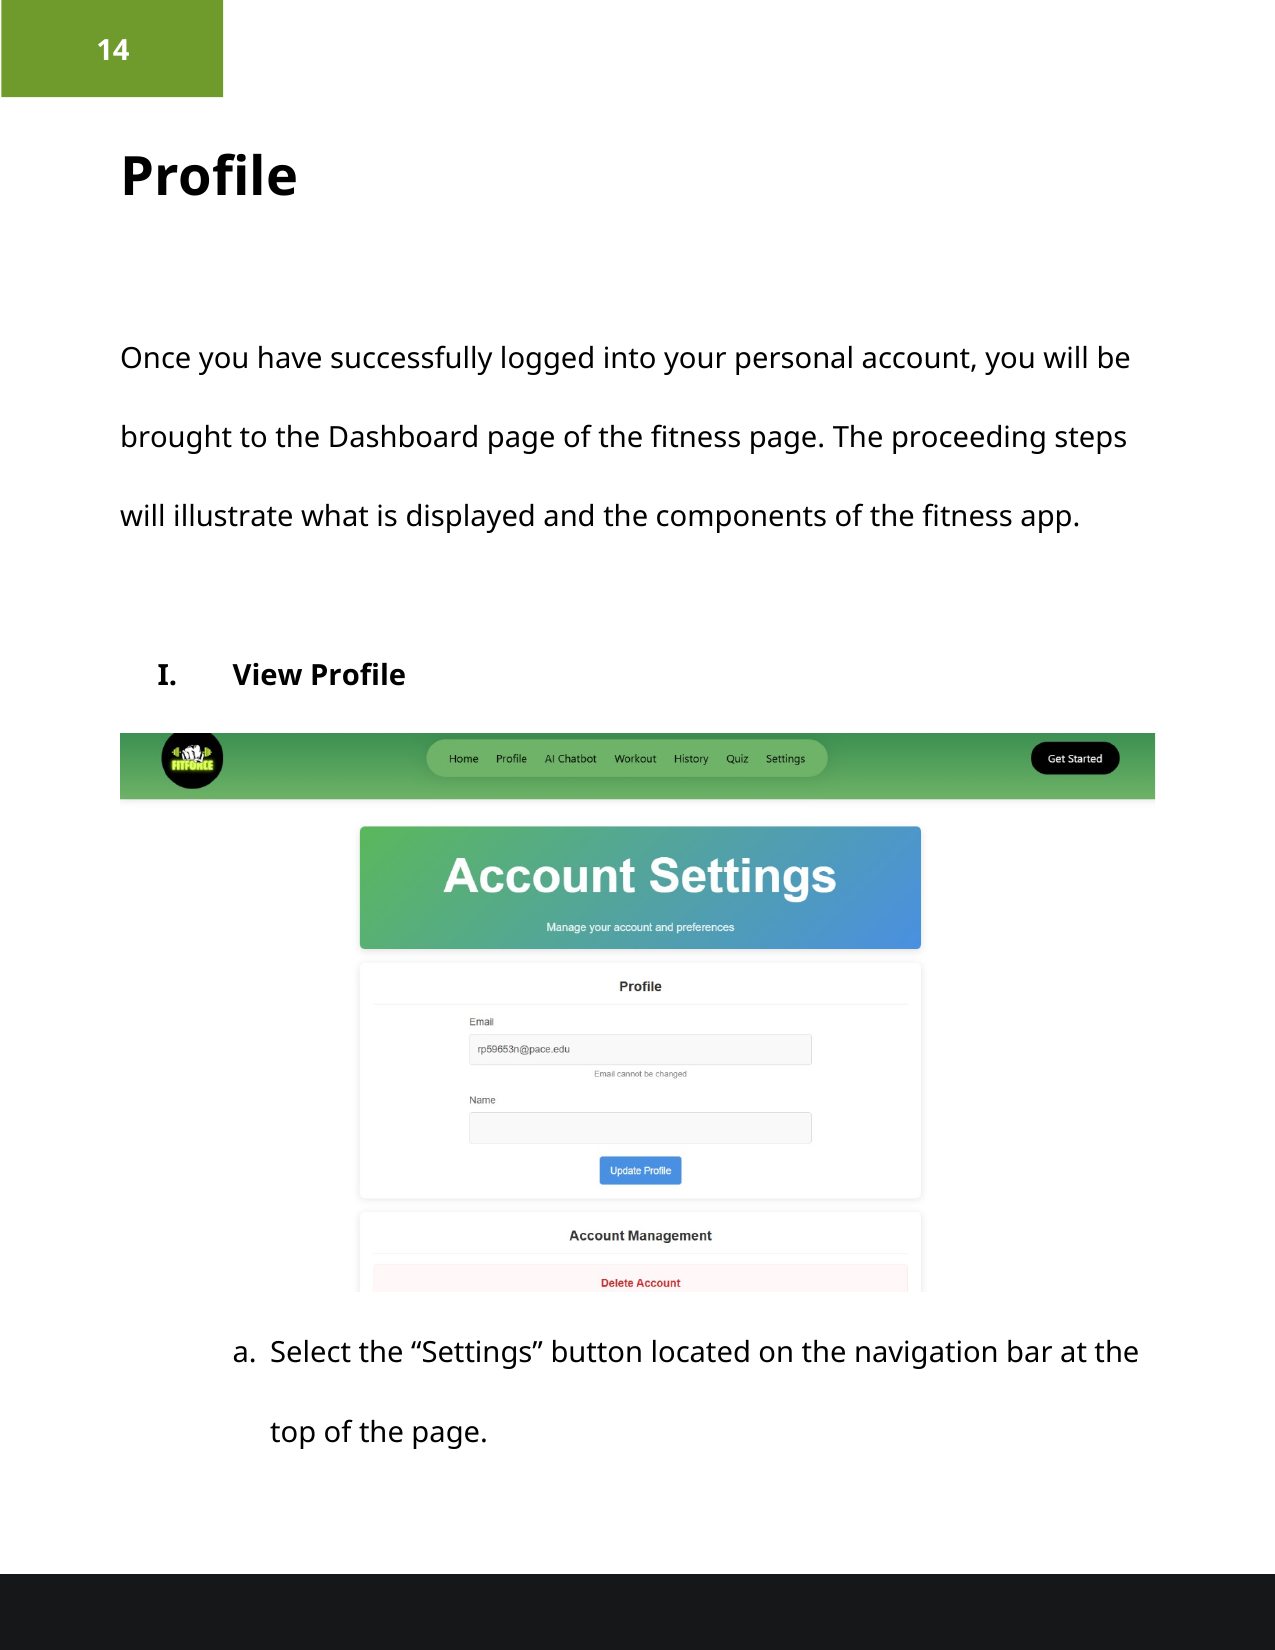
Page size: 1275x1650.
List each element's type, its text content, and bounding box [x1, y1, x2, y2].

list Select the “Settings” button located on the navigation bar at the top of the page. [232, 1332, 1155, 1451]
text Once you have successfully logged into your personal account, you will be brought to the Dashboard page of the fitness page. The proceeding steps will illustrate what is displayed and the components of the fitness app. [120, 337, 1155, 535]
subtitle Profile [120, 137, 1155, 211]
list View Profile [157, 654, 1155, 694]
